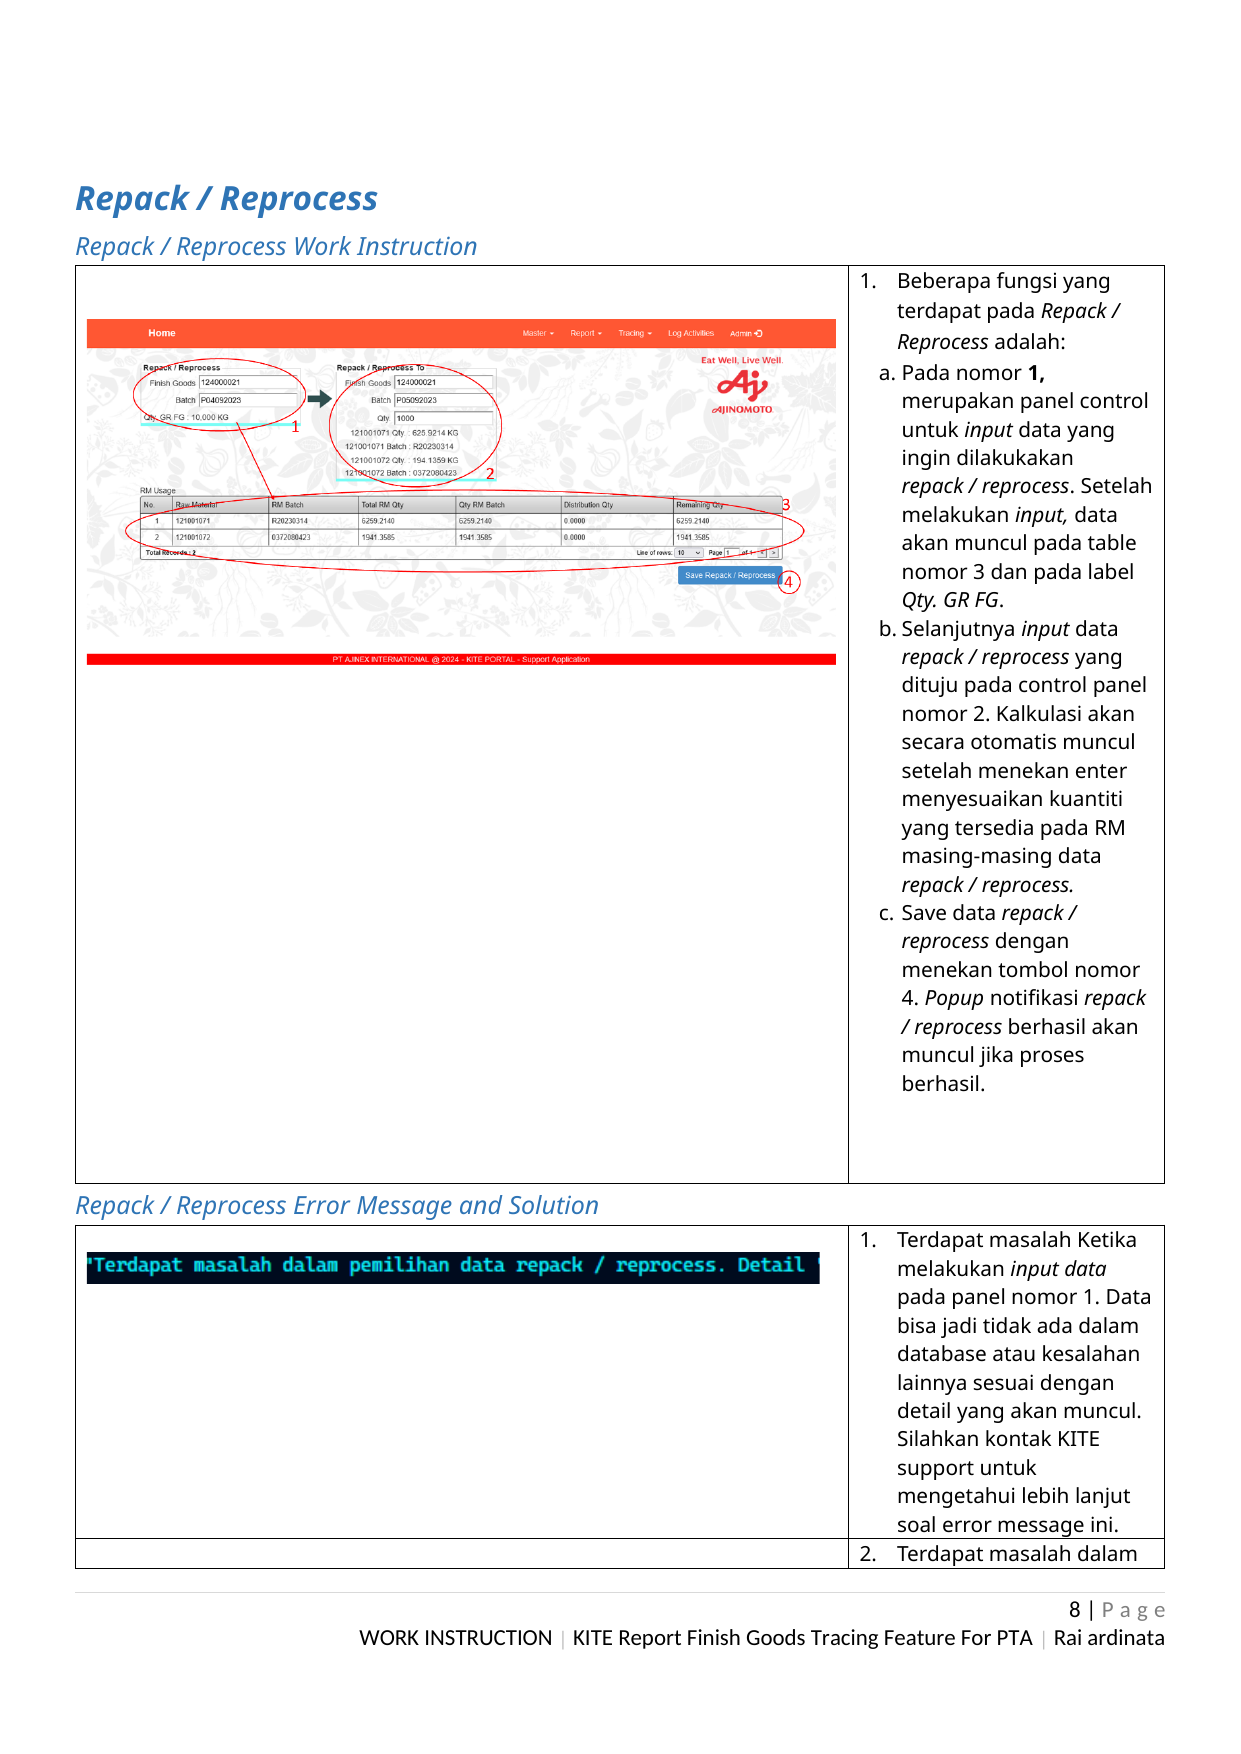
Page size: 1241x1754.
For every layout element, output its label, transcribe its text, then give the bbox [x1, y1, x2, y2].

subtitle Repack / Reprocess Error Message and Solution [75, 1188, 1165, 1222]
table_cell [849, 1539, 1164, 1568]
table_header Terdapat masalah Ketika melakukan input data pada panel nomor 1. Data bisa jadi tidak ada dalam database atau kesalahan lainnya sesuai dengan detail yang akan muncul. Silahkan kontak KITE support untuk mengetahui lebih lanjut soal error message ini. [849, 1226, 1164, 1538]
subtitle Repack / Reprocess [75, 175, 1165, 220]
picture [86, 319, 836, 670]
subtitle Repack / Reprocess Work Instruction [75, 228, 1165, 262]
table_header Beberapa fungsi yang terdapat pada Repack / Reprocess adalah: Pada nomor 1, merupakan panel control untuk input data yang ingin dilakukakan repack / reprocess. Setelah melakukan input, data akan muncul pada table nomor 3 dan pada label Qty. GR FG. Selanjutnya input data repack / reprocess yang dituju pada control panel nomor 2. Kalkulasi akan secara otomatis muncul setelah menekan enter menyesuaikan kuantiti yang tersedia pada RM masing-masing data repack / reprocess. Save data repack / reprocess dengan menekan tombol nomor 4. Popup notifikasi repack / reprocess berhasil akan muncul jika proses berhasil. [849, 266, 1164, 1182]
table_header [76, 1226, 848, 1538]
picture [86, 1252, 820, 1284]
table_header [76, 266, 848, 1182]
table_cell [76, 1539, 848, 1568]
